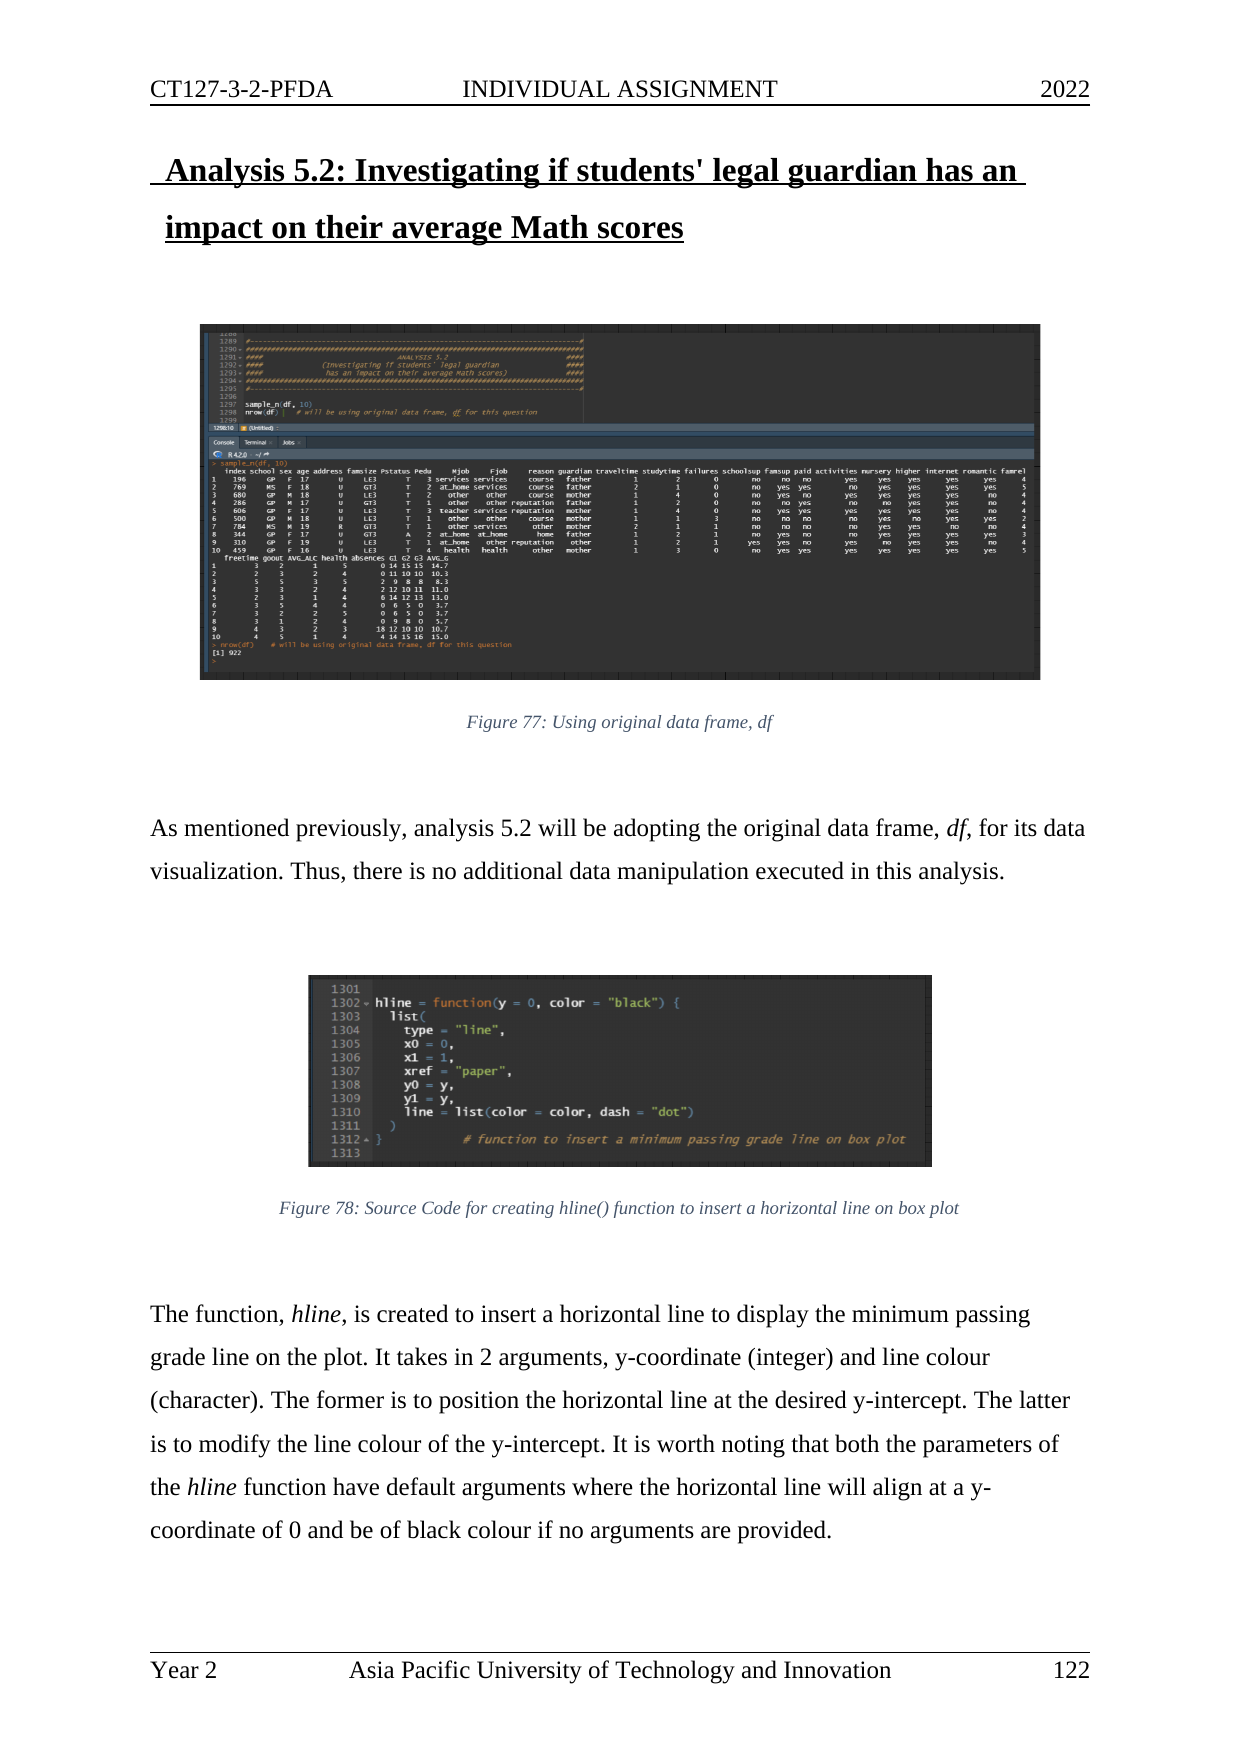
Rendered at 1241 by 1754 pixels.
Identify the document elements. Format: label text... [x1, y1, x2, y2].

text Figure 78: Source Code for creating hline() function to insert a horizontal line on box plot [150, 1197, 1090, 1219]
text As mentioned previously, analysis 5.2 will be adopting the original data frame, df, for its data visualization. Thus, there is no additional data manipulation executed in this analysis. [150, 813, 1090, 885]
subtitle Analysis 5.2: Investigating if students' legal guardian has an impact on their average Math scores [150, 150, 1090, 246]
text The function, hline, is created to insert a horizontal line to display the minimum passing grade line on the plot. It takes in 2 arguments, y-coordinate (integer) and line colour (character). The former is to position the horizontal line at the desired y-intercept. The latter is to modify the line colour of the y-intercept. It is worth noting that both the parameters of the hline function have default arguments where the horizontal line will align at a y-coordinate of 0 and be of black colour if no arguments are provided. [150, 1299, 1090, 1544]
text Figure 77: Using original data frame, df [150, 711, 1090, 732]
picture [199, 324, 1041, 680]
picture [308, 975, 932, 1167]
